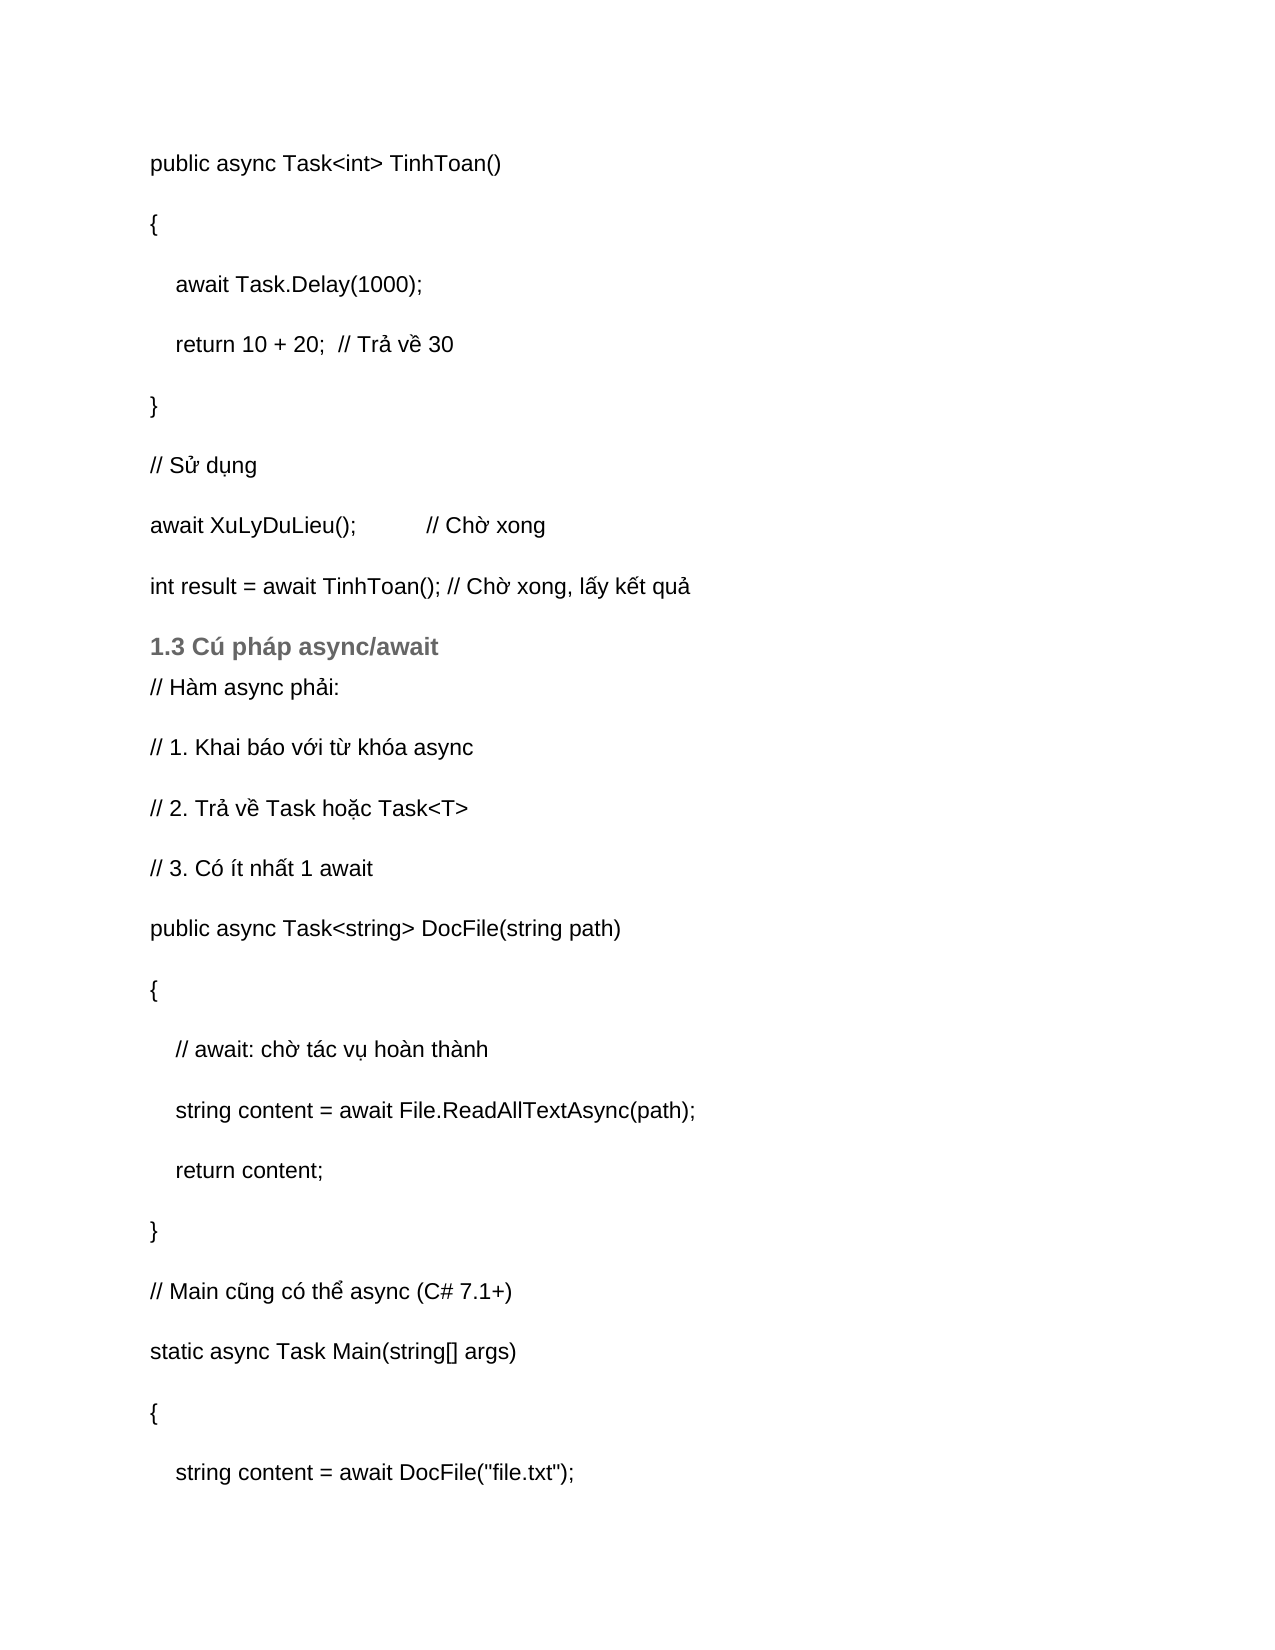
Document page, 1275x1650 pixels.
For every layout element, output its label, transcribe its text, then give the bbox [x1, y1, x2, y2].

text // 1. Khai báo với từ khóa async [150, 734, 1125, 760]
text // Hàm async phải: [150, 674, 1125, 700]
text return content; [150, 1157, 1125, 1183]
text string content = await File.ReadAllTextAsync(path); [150, 1097, 1125, 1123]
text public async Task<string> DocFile(string path) [150, 915, 1125, 942]
text { [150, 976, 1125, 1002]
text // Sử dụng [150, 452, 1125, 478]
subtitle 1.3 Cú pháp async/await [150, 632, 1125, 661]
text { [150, 1399, 1125, 1425]
text public async Task<int> TinhToan() [150, 150, 1125, 176]
text } [150, 392, 1125, 418]
text await Task.Delay(1000); [150, 271, 1125, 297]
text int result = await TinhToan(); // Chờ xong, lấy kết quả [150, 573, 1125, 599]
text string content = await DocFile("file.txt"); [150, 1459, 1125, 1485]
text } [150, 1217, 1125, 1244]
text static async Task Main(string[] args) [150, 1338, 1125, 1364]
text // 2. Trả về Task hoặc Task<T> [150, 794, 1125, 821]
text // 3. Có ít nhất 1 await [150, 855, 1125, 881]
text await XuLyDuLieu(); // Chờ xong [150, 512, 1125, 539]
text return 10 + 20; // Trả về 30 [150, 331, 1125, 358]
text { [150, 210, 1125, 237]
text // await: chờ tác vụ hoàn thành [150, 1036, 1125, 1062]
text // Main cũng có thể async (C# 7.1+) [150, 1278, 1125, 1304]
